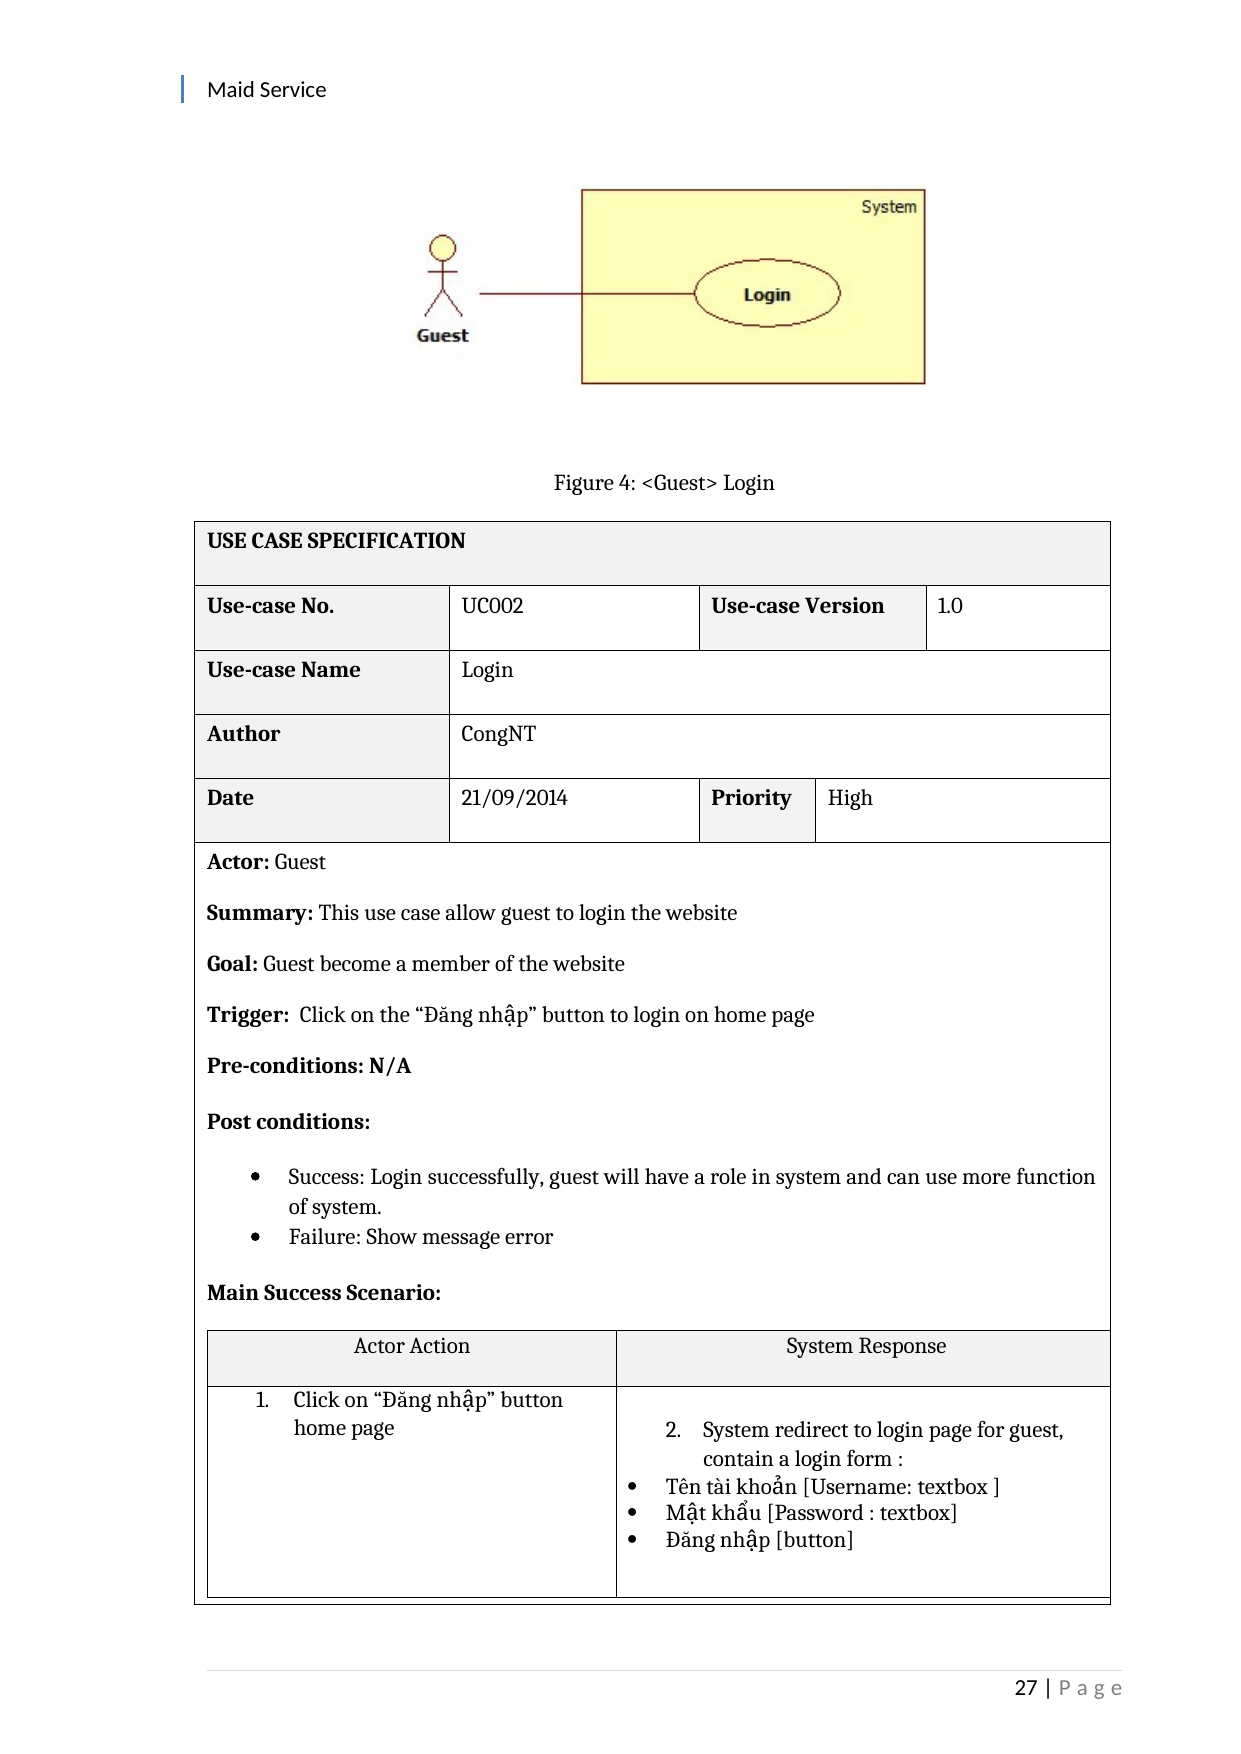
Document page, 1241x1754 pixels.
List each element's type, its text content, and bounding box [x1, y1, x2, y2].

text Figure 4: <Guest> Login [207, 470, 1122, 497]
table_cell Priority [700, 779, 815, 842]
table_cell 1.0 [927, 586, 1110, 649]
table_cell Author [195, 715, 449, 778]
table_cell High [816, 779, 1110, 842]
table_cell 21/09/2014 [450, 779, 699, 842]
table_cell Date [195, 779, 449, 842]
table_cell UC002 [450, 586, 699, 649]
table_cell Use-case Name [195, 651, 449, 714]
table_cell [195, 843, 1110, 1604]
picture [375, 159, 957, 416]
table_cell Use-case Version [700, 586, 926, 649]
table_cell CongNT [450, 715, 1110, 778]
table_cell Use-case No. [195, 586, 449, 649]
table_header USE CASE SPECIFICATION [195, 522, 1110, 585]
table_cell Login [450, 651, 1110, 714]
